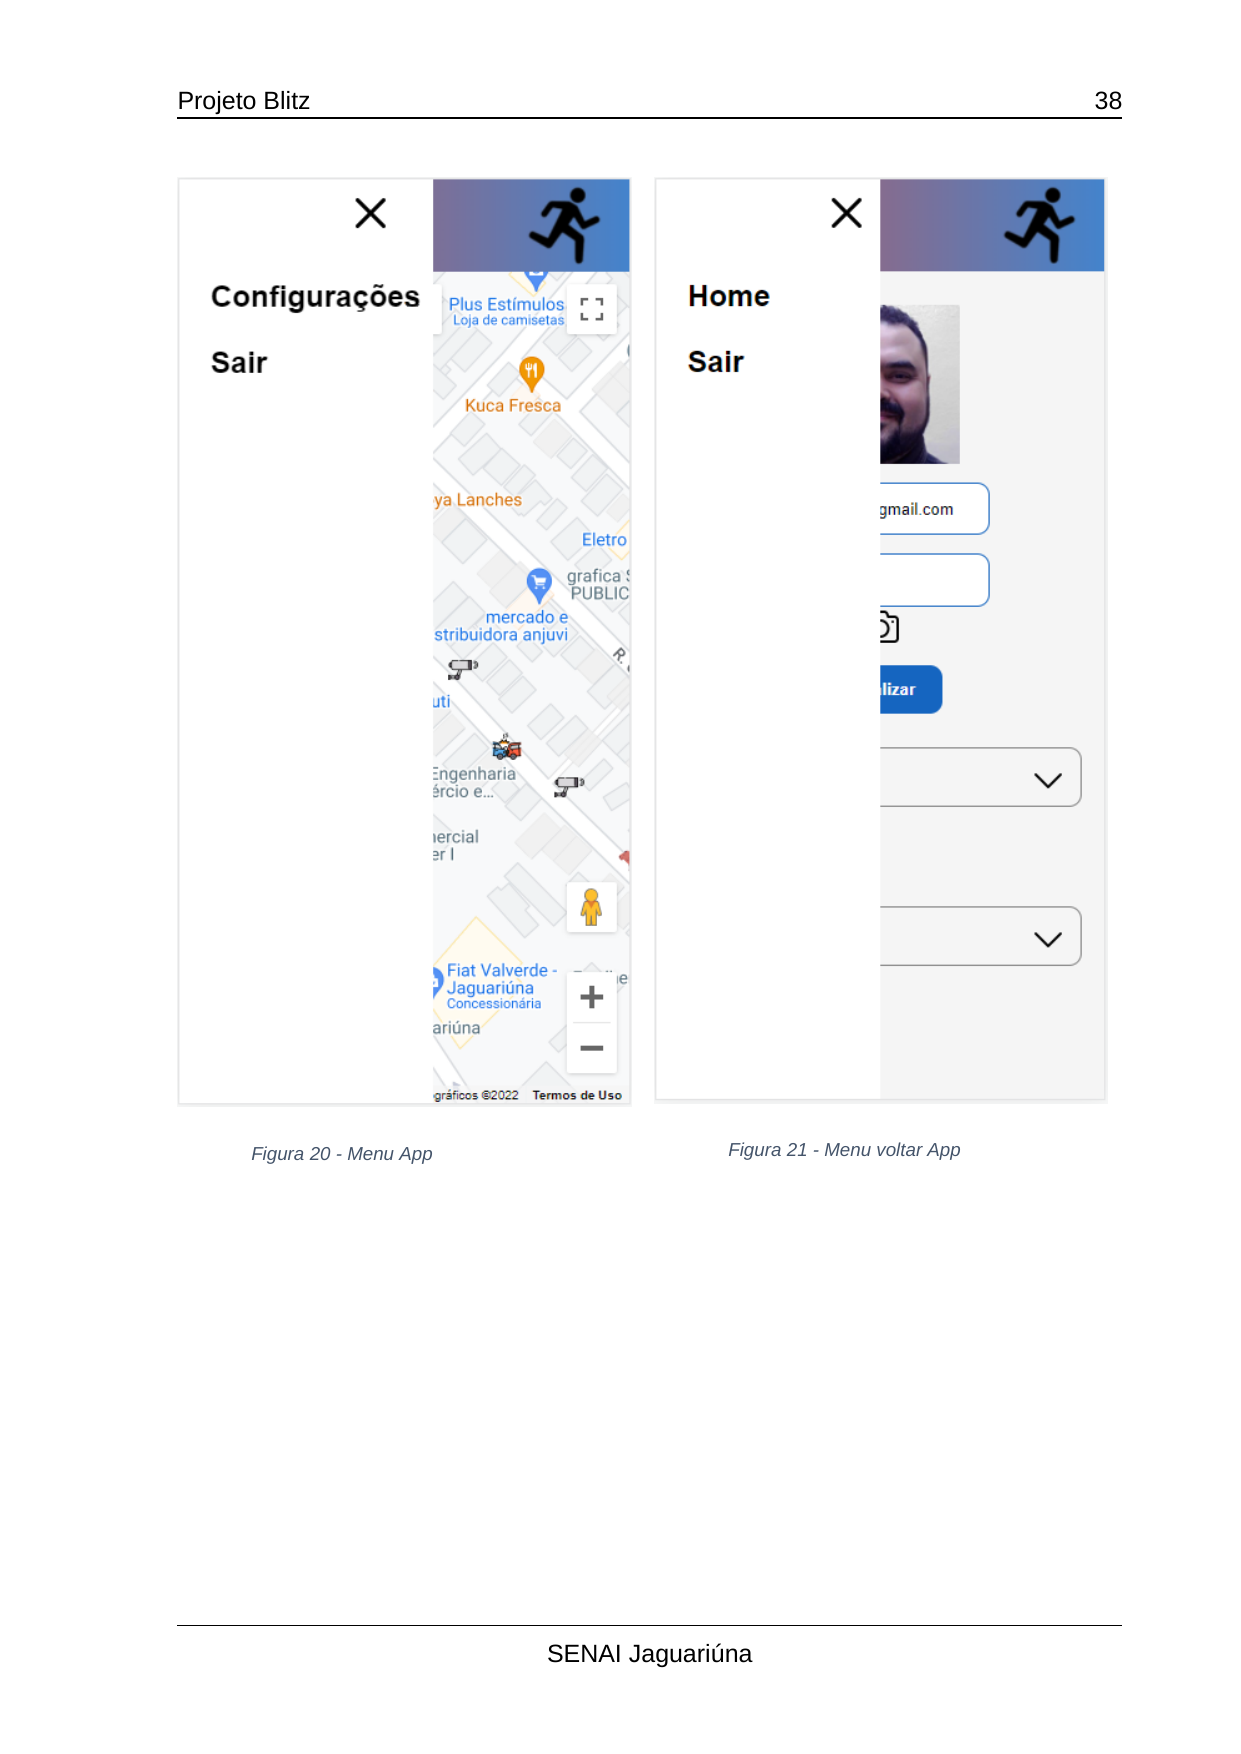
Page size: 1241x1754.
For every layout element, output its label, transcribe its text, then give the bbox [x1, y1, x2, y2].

picture [177, 177, 632, 1107]
table_header Figura 21 - Menu voltar App [643, 177, 1118, 1185]
picture [654, 177, 1108, 1104]
table_header Figura 20 - Menu App [166, 177, 643, 1185]
